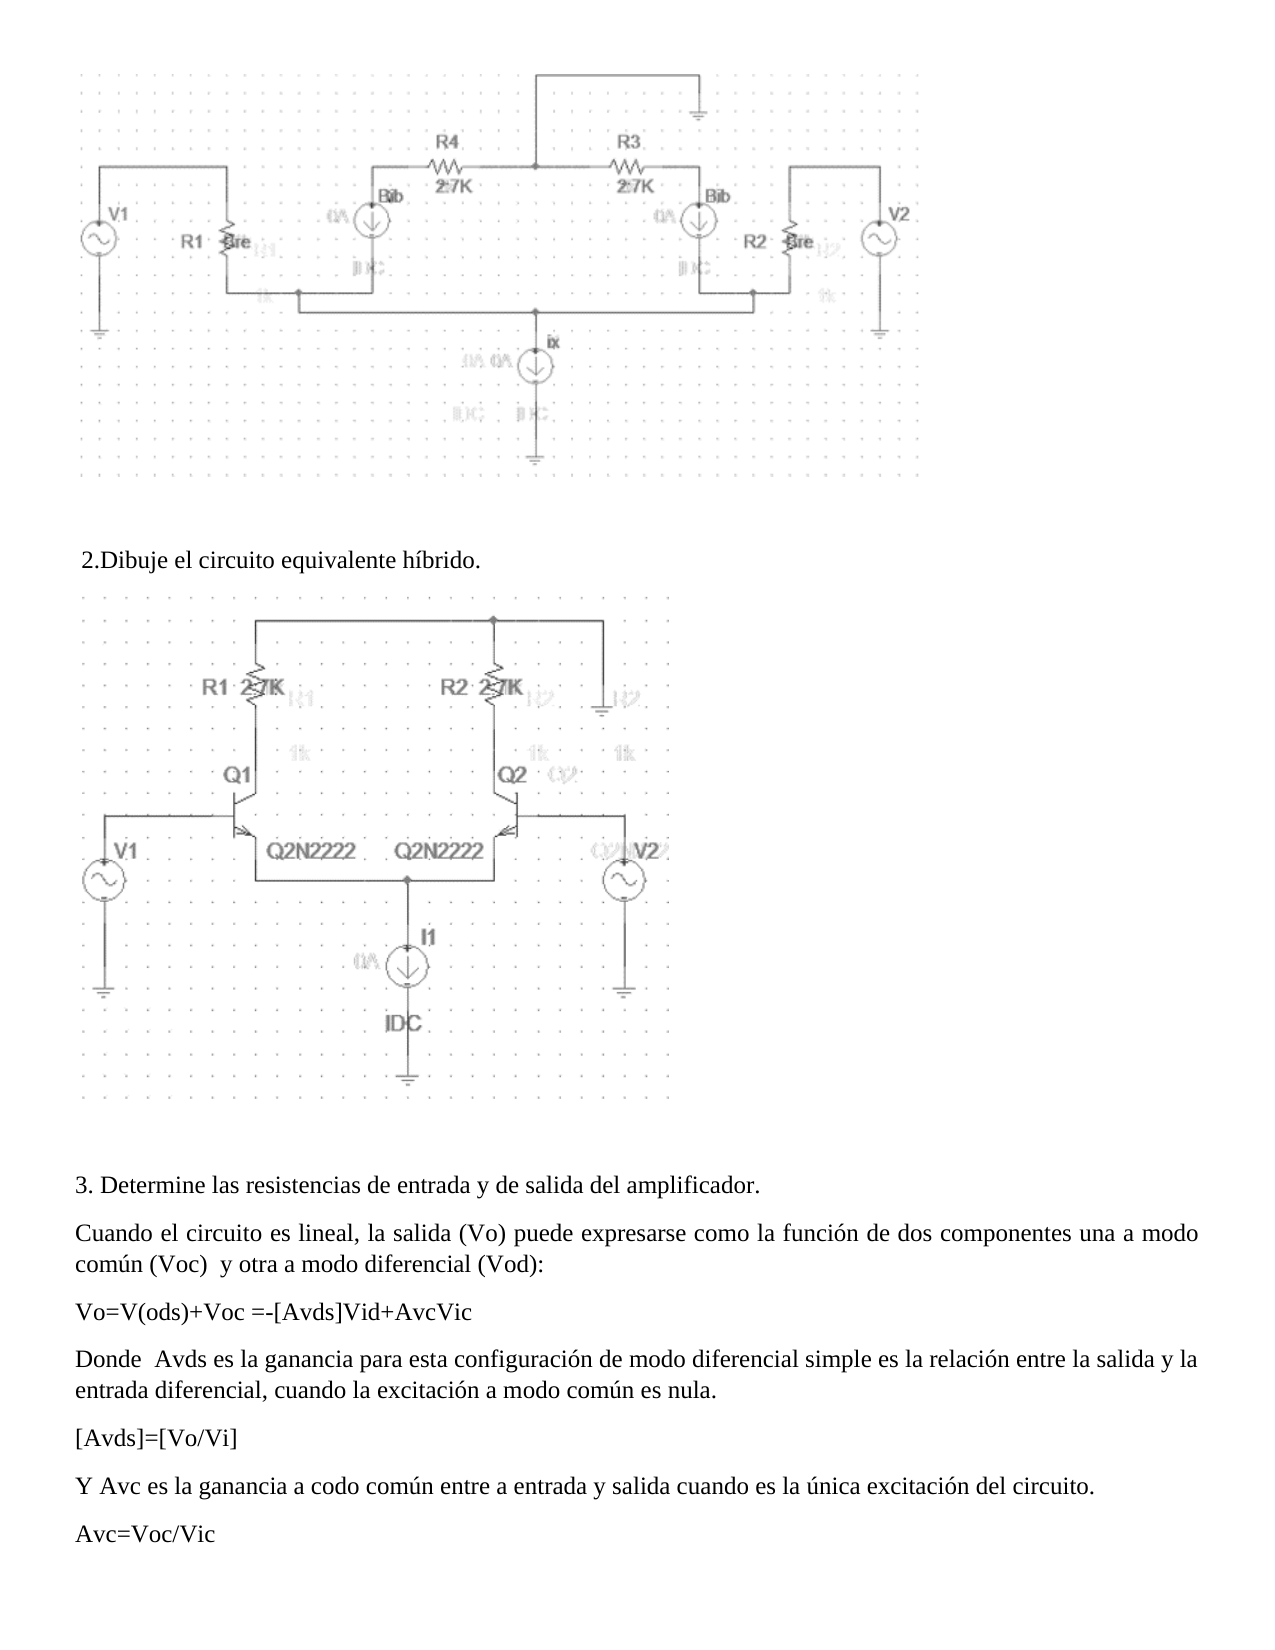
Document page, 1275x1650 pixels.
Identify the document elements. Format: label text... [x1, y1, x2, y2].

picture [75, 74, 926, 477]
text Donde Avds es la ganancia para esta configuración de modo diferencial simple es la relación entre la salida y la entrada diferencial, cuando la excitación a modo común es nula. [75, 1344, 1200, 1404]
text [Avds]=[Vo/Vi] [75, 1423, 1200, 1452]
text Y Avc es la ganancia a codo común entre a entrada y salida cuando es la única excitación del circuito. [75, 1471, 1200, 1500]
picture [81, 592, 669, 1104]
text Avc=Voc/Vic [75, 1519, 1200, 1547]
text Cuando el circuito es lineal, la salida (Vo) puede expresarse como la función de dos componentes una a modo común (Voc) y otra a modo diferencial (Vod): [75, 1218, 1200, 1278]
text 2.Dibuje el circuito equivalente híbrido. [75, 545, 1200, 574]
text Vo=V(ods)+Voc =-[Avds]Vid+AvcVic [75, 1297, 1200, 1326]
text 3. Determine las resistencias de entrada y de salida del amplificador. [75, 1170, 1200, 1199]
